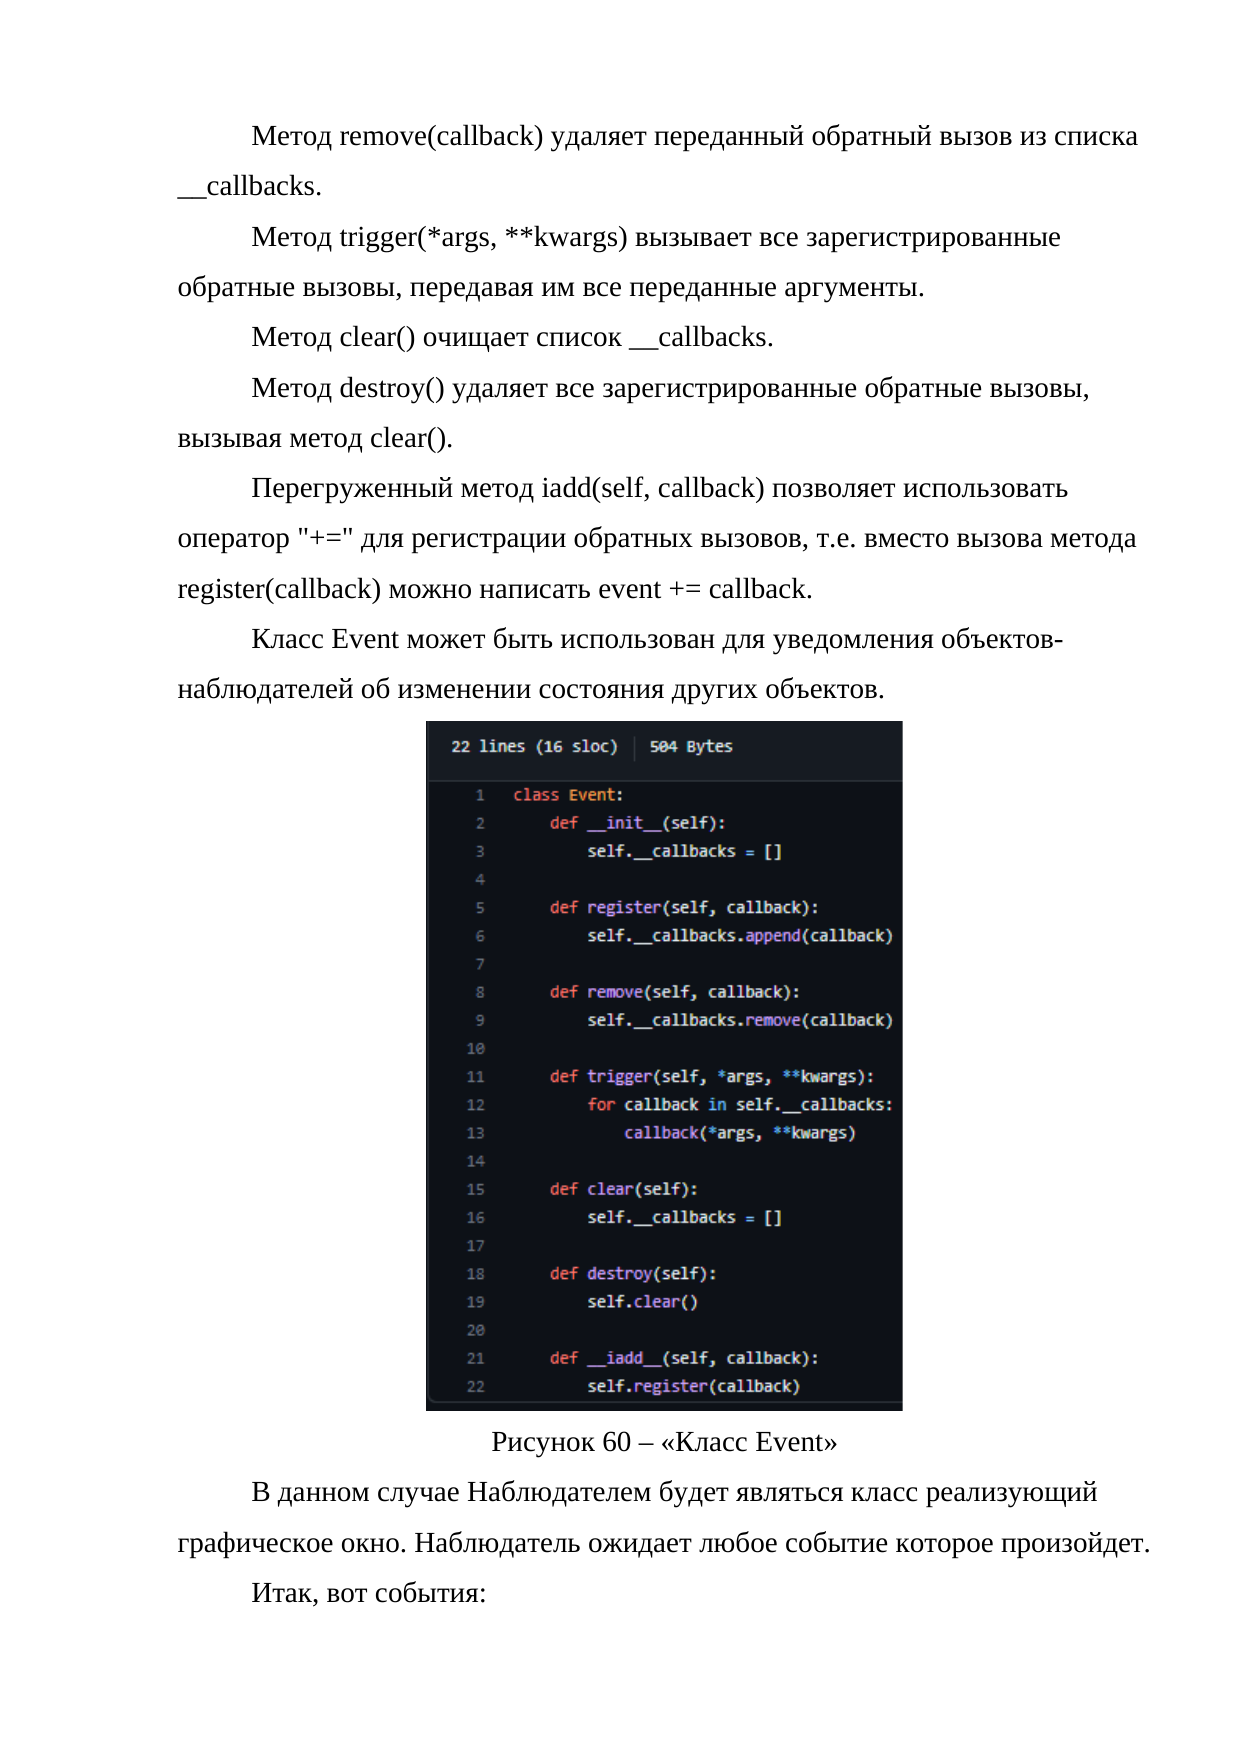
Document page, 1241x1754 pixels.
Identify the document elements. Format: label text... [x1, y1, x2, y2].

text Перегруженный метод iadd(self, callback) позволяет использовать оператор "+=" для регистрации обратных вызовов, т.е. вместо вызова метода register(callback) можно написать event += callback. [177, 470, 1152, 604]
text Метод destroy() удаляет все зарегистрированные обратные вызовы, вызывая метод clear(). [177, 370, 1152, 453]
picture [426, 721, 903, 1411]
text Класс Event может быть использован для уведомления объектов-наблюдателей об изменении состояния других объектов. [177, 621, 1152, 705]
text Метод trigger(*args, **kwargs) вызывает все зарегистрированные обратные вызовы, передавая им все переданные аргументы. [177, 219, 1152, 303]
text Итак, вот события: [177, 1575, 1152, 1608]
text Метод remove(callback) удаляет переданный обратный вызов из списка __callbacks. [177, 118, 1152, 202]
text Рисунок 60 – «Класс Event» [177, 1424, 1152, 1458]
text Метод clear() очищает список __callbacks. [177, 319, 1152, 353]
text В данном случае Наблюдателем будет являться класс реализующий графическое окно. Наблюдатель ожидает любое событие которое произойдет. [177, 1474, 1152, 1558]
